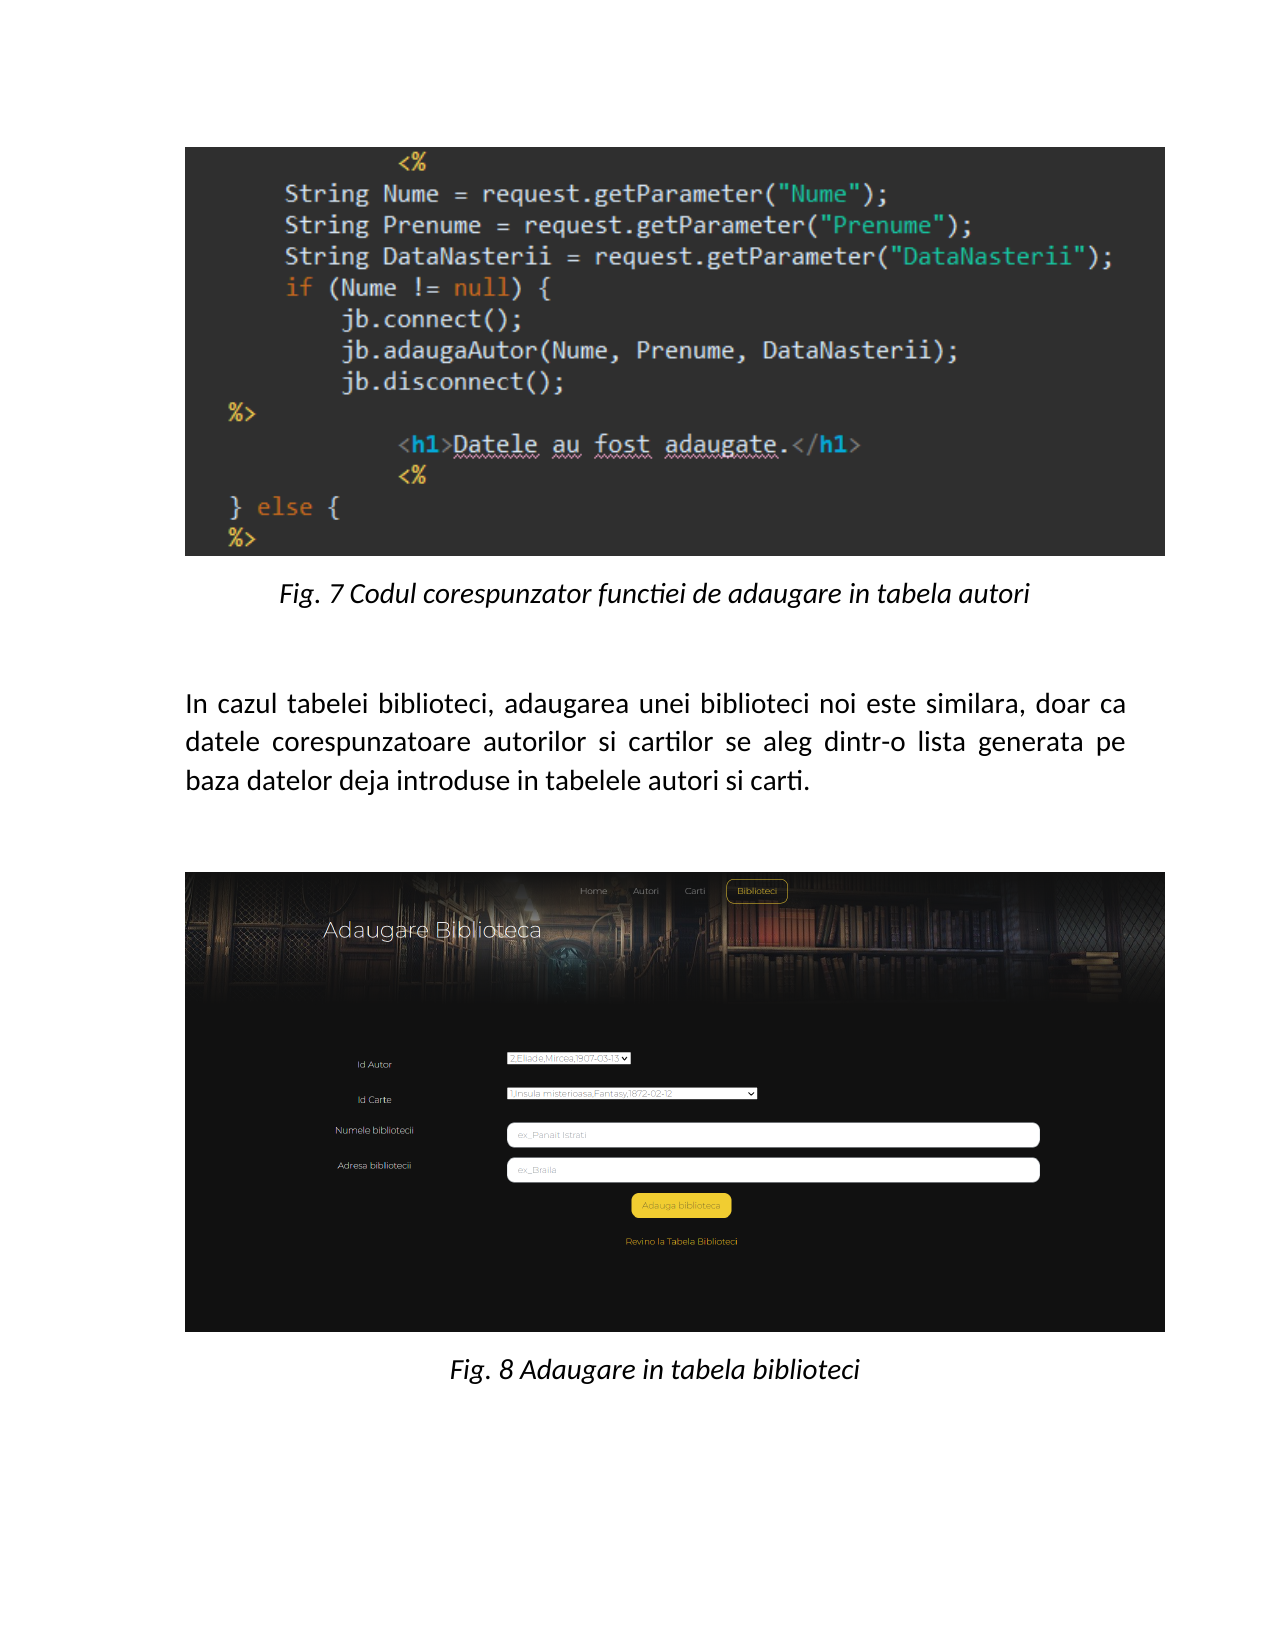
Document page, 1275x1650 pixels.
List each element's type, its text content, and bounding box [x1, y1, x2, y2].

picture [185, 872, 1165, 1332]
picture [185, 147, 1165, 556]
text Fig. 8 Adaugare in tabela biblioteci [185, 1351, 1127, 1386]
text In cazul tabelei biblioteci, adaugarea unei biblioteci noi este similara, doar ca datele corespunzatoare autorilor si cartilor se aleg dintr-o lista generata pe baza datelor deja introduse in tabelele autori si carti. [185, 685, 1127, 797]
text Fig. 7 Codul corespunzator functiei de adaugare in tabela autori [185, 575, 1127, 610]
